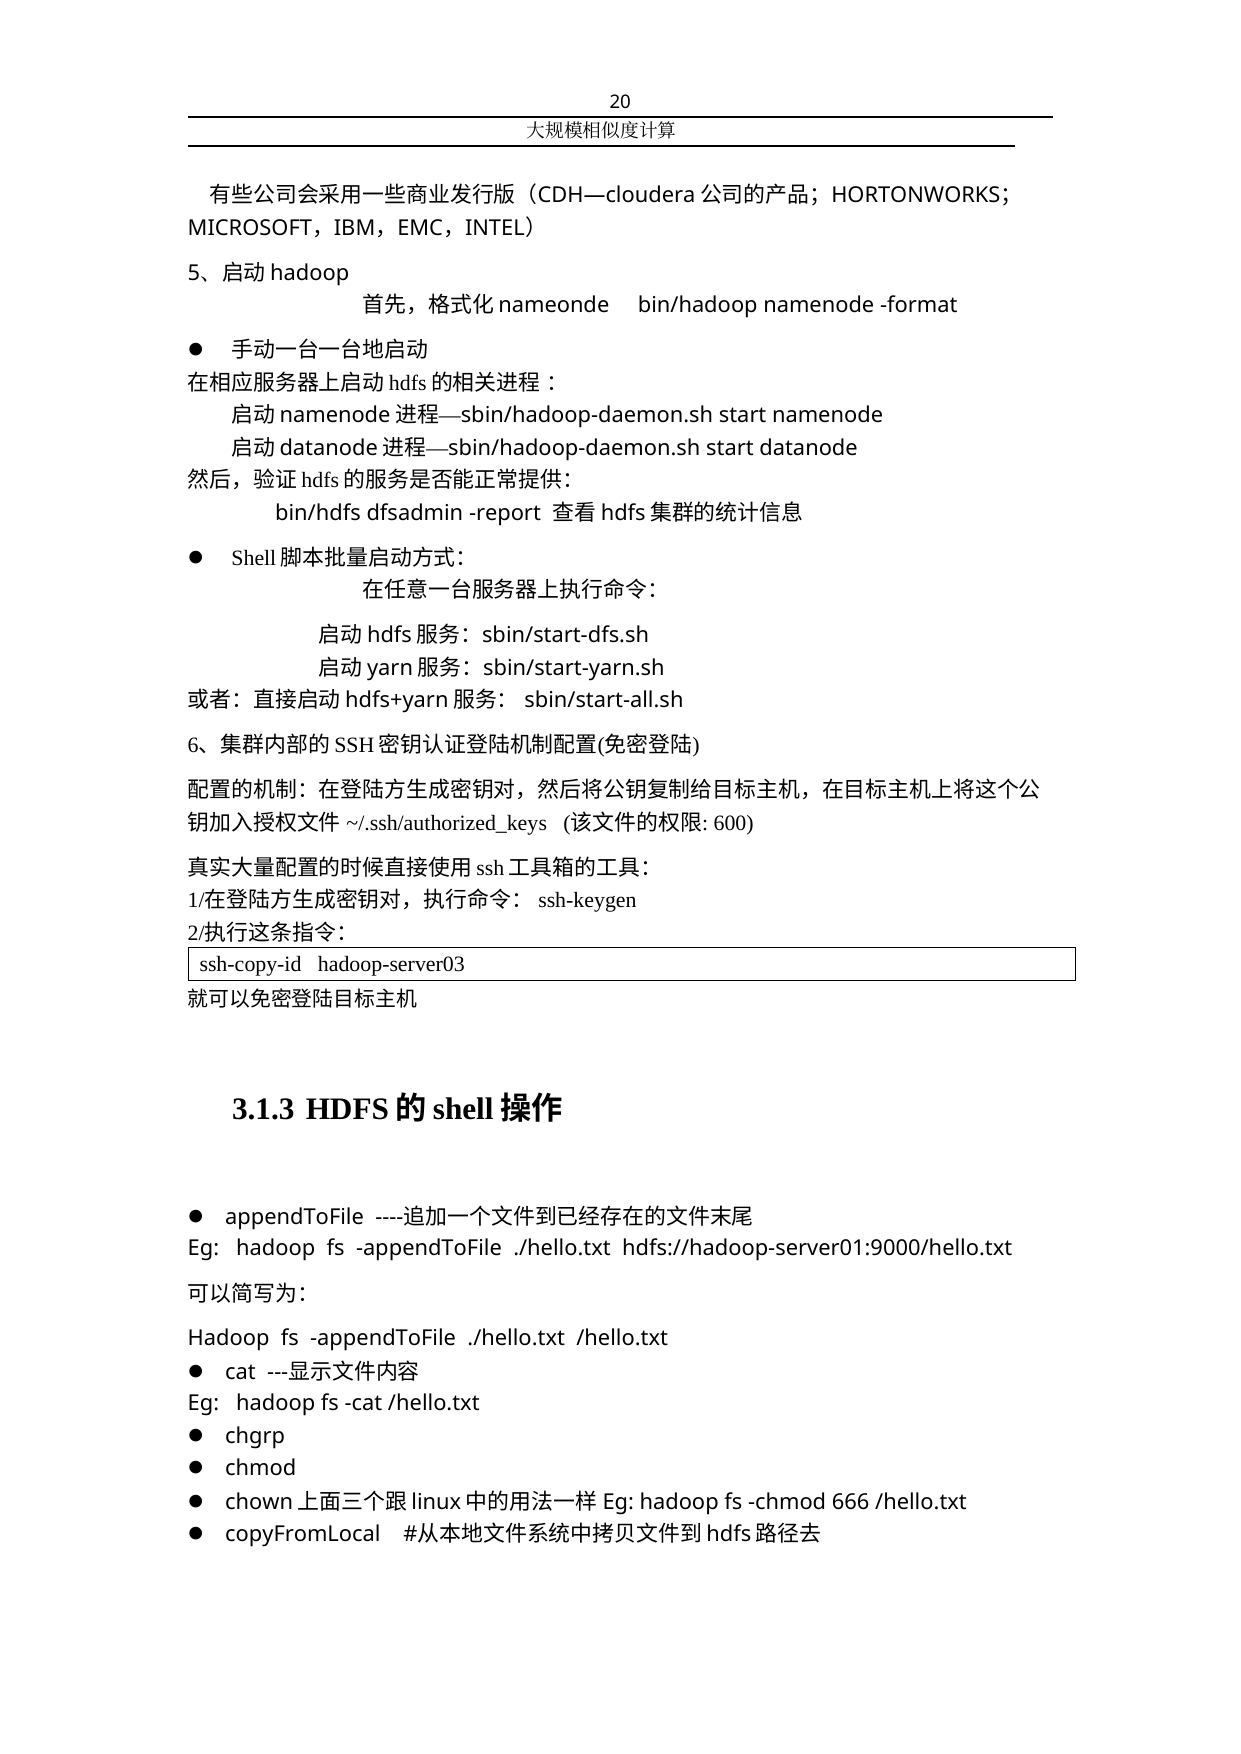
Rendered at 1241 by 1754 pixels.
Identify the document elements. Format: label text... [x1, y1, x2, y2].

list chown上面三个跟linux中的用法一样 Eg: hadoop fs -chmod 666 /hello.txt [187, 1483, 1053, 1516]
list cat ---显示文件内容 [187, 1353, 1053, 1386]
text 可以简写为： [187, 1276, 1053, 1308]
text Eg: hadoop fs -cat /hello.txt [187, 1386, 1053, 1418]
list 2/执行这条指令： [187, 914, 1053, 947]
text 就可以免密登陆目标主机 [187, 981, 1053, 1014]
text 启动datanode进程—sbin/hadoop-daemon.sh start datanode [187, 429, 1053, 462]
list appendToFile ----追加一个文件到已经存在的文件末尾 [187, 1198, 1053, 1231]
text 或者：直接启动hdfs+yarn服务： sbin/start-all.sh [187, 682, 1053, 714]
text Eg: hadoop fs -appendToFile ./hello.txt hdfs://hadoop-server01:9000/hello.txt [187, 1231, 1053, 1263]
list chmod [187, 1451, 1053, 1483]
list 在任意一台服务器上执行命令： [362, 572, 1053, 604]
text 6、集群内部的SSH密钥认证登陆机制配置(免密登陆) [187, 727, 1053, 759]
list 首先，格式化nameonde bin/hadoop namenode -format [362, 287, 1053, 319]
list 真实大量配置的时候直接使用ssh工具箱的工具： [187, 849, 1053, 882]
text Hadoop fs -appendToFile ./hello.txt /hello.txt [187, 1321, 1053, 1353]
list 1/在登陆方生成密钥对，执行命令： ssh-keygen [187, 882, 1053, 914]
list 启动yarn服务：sbin/start-yarn.sh [319, 649, 1053, 682]
list copyFromLocal #从本地文件系统中拷贝文件到hdfs路径去 [187, 1516, 1053, 1548]
list 手动一台一台地启动 [187, 332, 1053, 364]
list chgrp [187, 1418, 1053, 1451]
text bin/hdfs dfsadmin -report 查看hdfs集群的统计信息 [231, 494, 1053, 527]
list Shell脚本批量启动方式： [187, 539, 1053, 572]
subtitle HDFS的shell操作 [232, 1073, 1053, 1138]
text 启动namenode进程—sbin/hadoop-daemon.sh start namenode [187, 397, 1053, 429]
text 有些公司会采用一些商业发行版（CDH—cloudera公司的产品；HORTONWORKS；MICROSOFT，IBM，EMC，INTEL） [187, 177, 1053, 242]
text 在相应服务器上启动hdfs的相关进程 ： [187, 364, 1053, 397]
list 启动hadoop [187, 254, 1053, 287]
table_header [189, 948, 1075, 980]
list 启动hdfs服务：sbin/start-dfs.sh [319, 617, 1053, 649]
text 配置的机制：在登陆方生成密钥对，然后将公钥复制给目标主机，在目标主机上将这个公钥加入授权文件 ~/.ssh/authorized_keys (该文件的权限: 600) [187, 772, 1053, 837]
text 然后，验证hdfs的服务是否能正常提供： [187, 462, 1053, 494]
